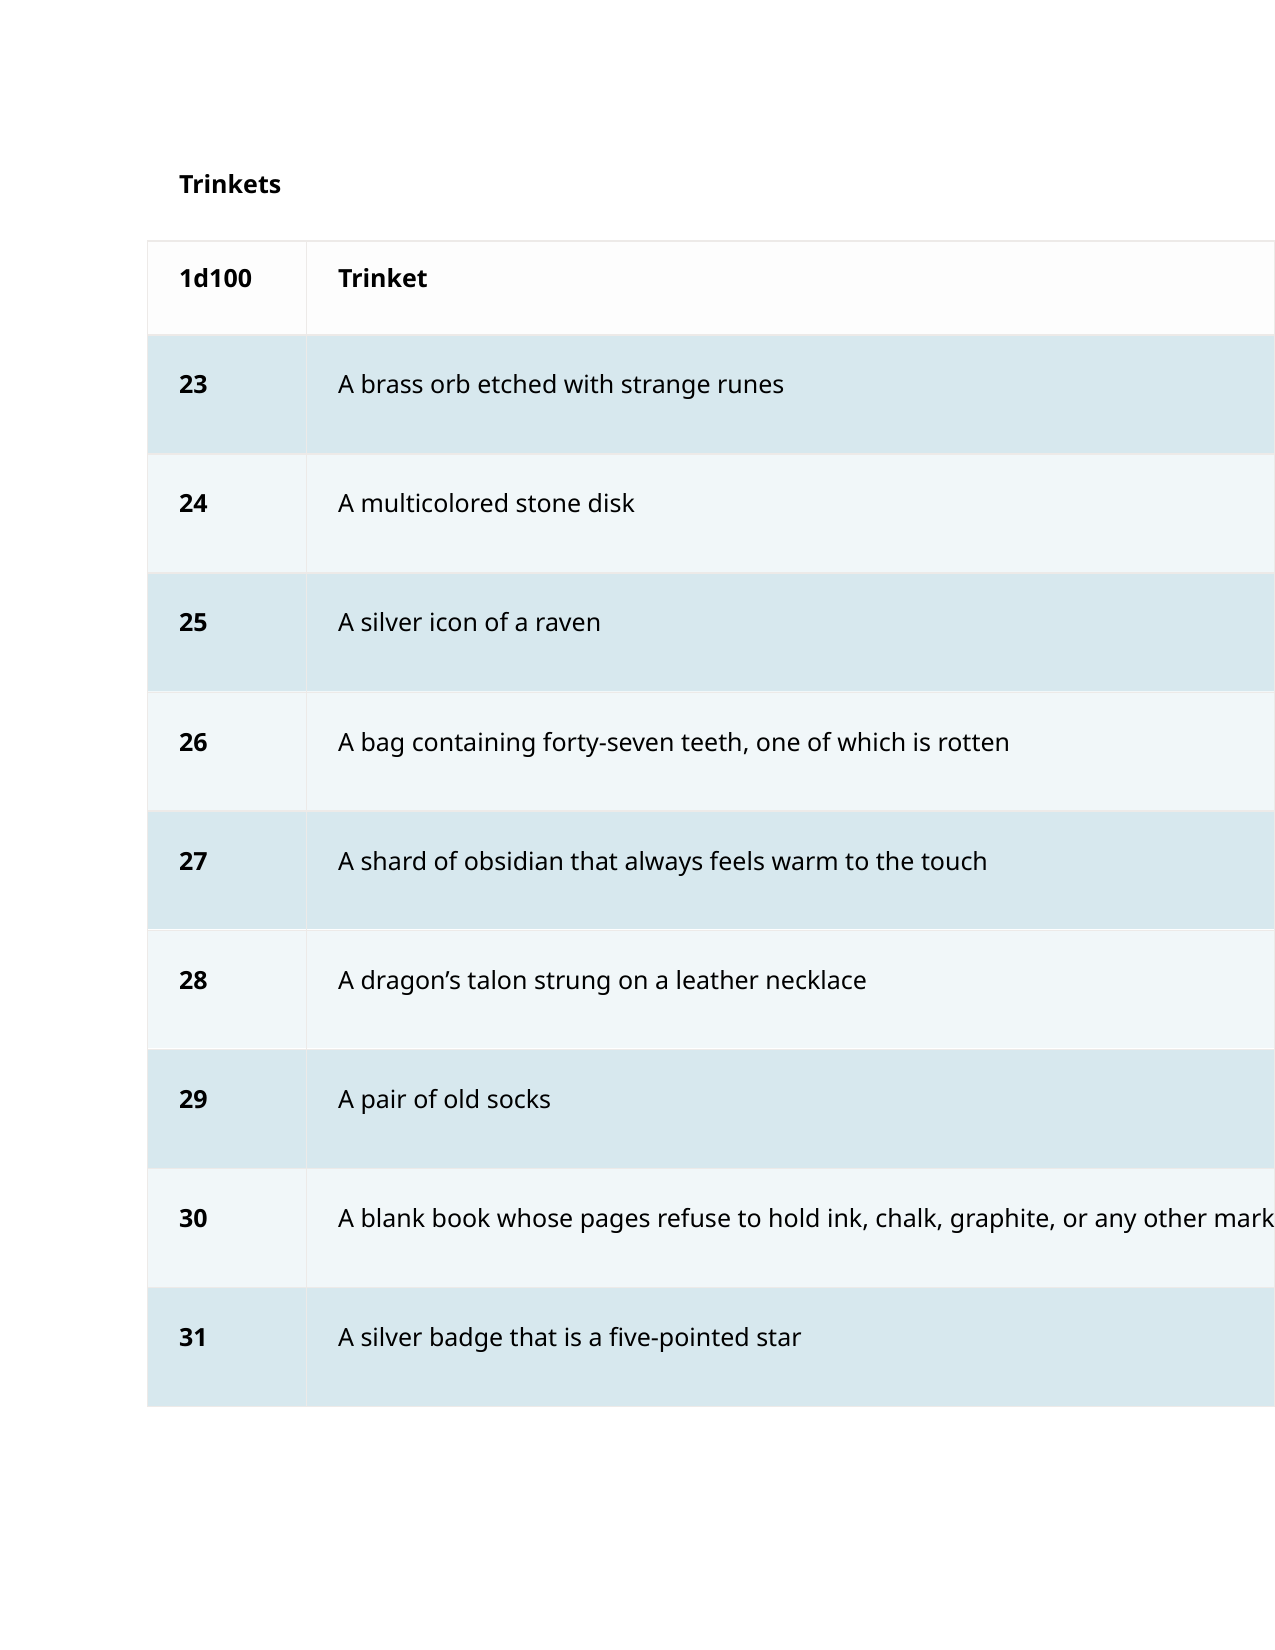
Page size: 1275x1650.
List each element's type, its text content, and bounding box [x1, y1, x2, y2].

table_cell A silver badge that is a five-pointed star [307, 1288, 1274, 1406]
table_cell 24 [148, 455, 306, 572]
table_cell 25 [148, 574, 306, 691]
table_cell A silver icon of a raven [307, 574, 1274, 691]
table_cell 30 [148, 1169, 306, 1287]
table_cell A shard of obsidian that always feels warm to the touch [307, 812, 1274, 929]
table_cell Trinket [307, 242, 1274, 334]
table_header Trinkets [148, 148, 1275, 240]
table_cell 27 [148, 812, 306, 929]
table_cell 23 [148, 336, 306, 453]
table_cell A dragon’s talon strung on a leather necklace [307, 931, 1274, 1048]
table_cell A pair of old socks [307, 1050, 1274, 1168]
table_cell 31 [148, 1288, 306, 1406]
table_cell 29 [148, 1050, 306, 1168]
table_cell A blank book whose pages refuse to hold ink, chalk, graphite, or any other marking [307, 1169, 1274, 1287]
table_cell A brass orb etched with strange runes [307, 336, 1274, 453]
table_cell 1d100 [148, 242, 306, 334]
table_cell 28 [148, 931, 306, 1048]
table_cell A bag containing forty-seven teeth, one of which is rotten [307, 693, 1274, 810]
table_cell A multicolored stone disk [307, 455, 1274, 572]
table_cell 26 [148, 693, 306, 810]
